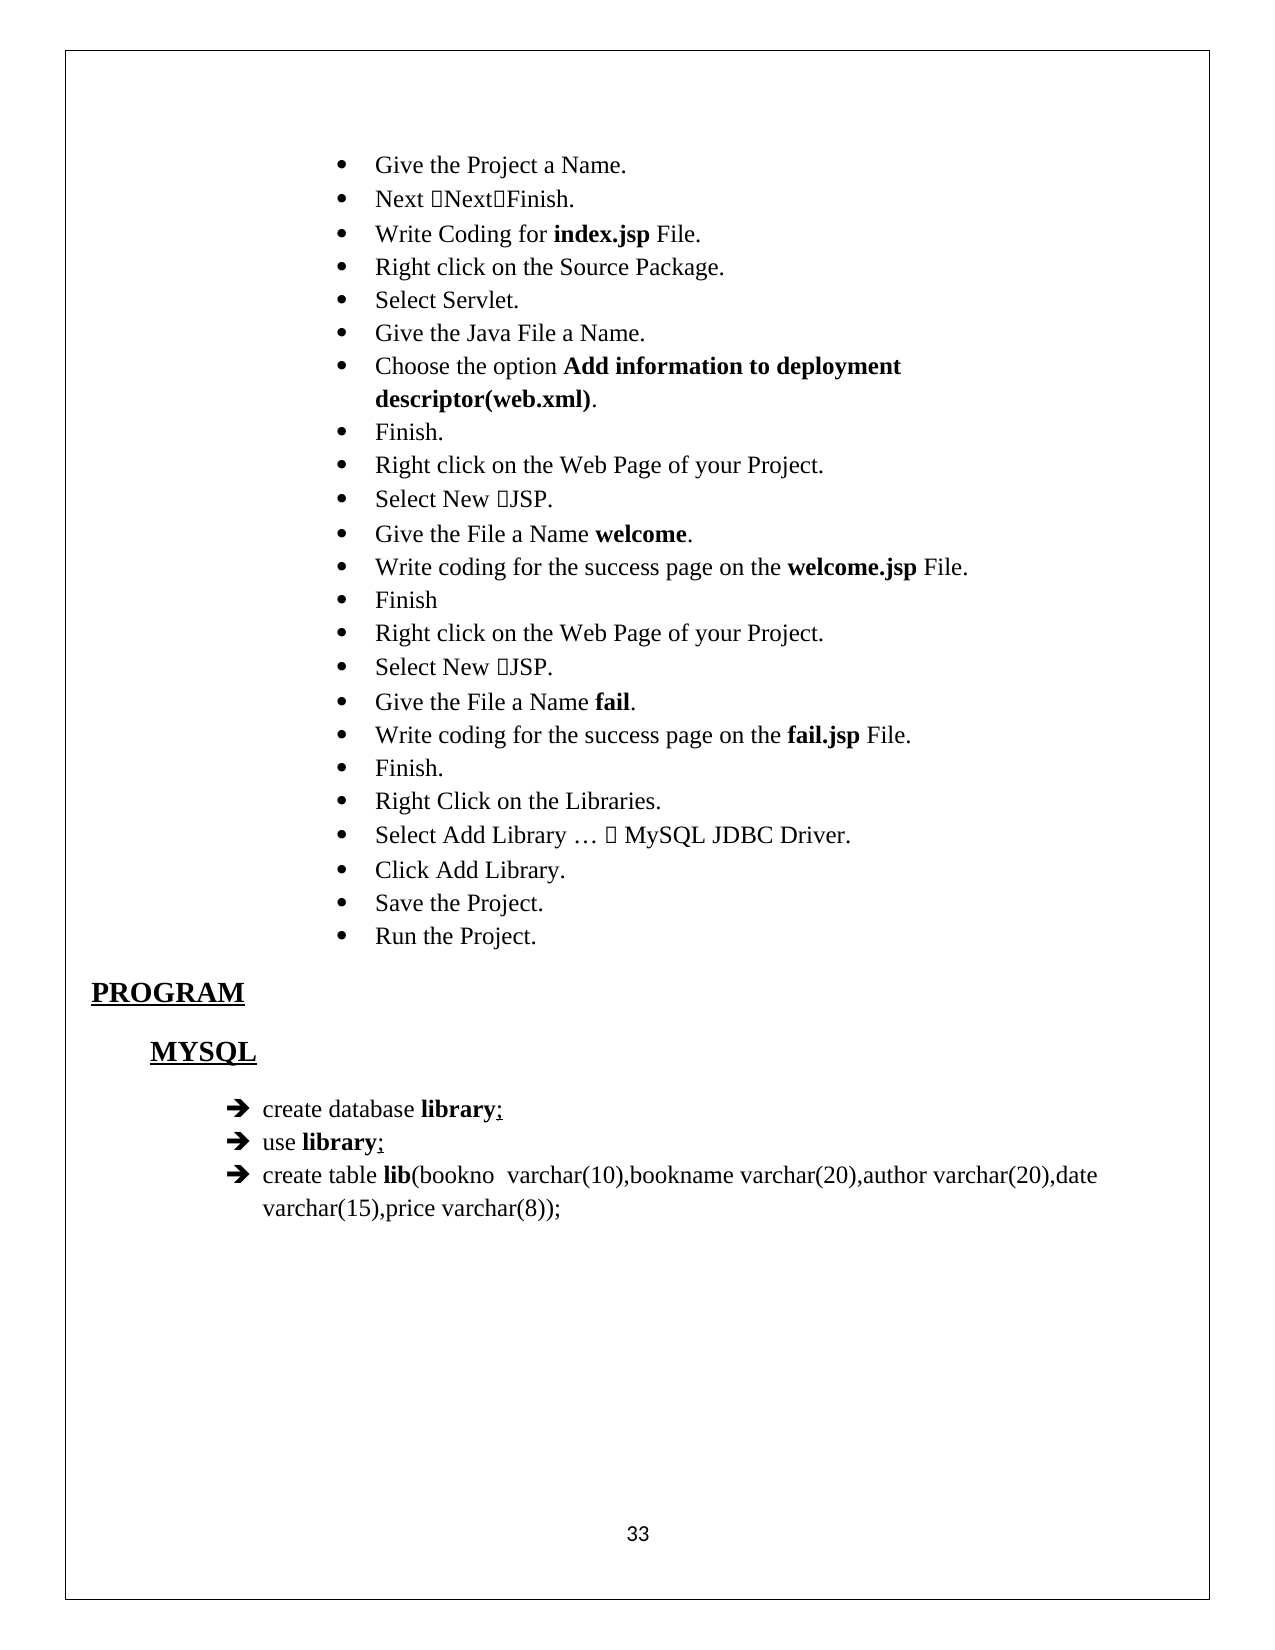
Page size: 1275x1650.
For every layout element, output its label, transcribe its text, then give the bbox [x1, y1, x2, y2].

list Give the File a Name welcome. [337, 519, 1125, 548]
list Select New JSP. [337, 483, 1125, 514]
list Right Click on the Libraries. [337, 786, 1125, 815]
text PROGRAM [91, 975, 1125, 1008]
list Give the File a Name fail. [337, 687, 1125, 716]
text MYSQL [120, 1034, 1125, 1068]
list Finish [337, 585, 1125, 614]
list create table lib(bookno varchar(10),bookname varchar(20),author varchar(20),date varchar(15),price varchar(8)); [225, 1160, 1125, 1222]
list Write coding for the success page on the welcome.jsp File. [337, 552, 1125, 581]
list Choose the option Add information to deployment descriptor(web.xml). [337, 351, 1125, 413]
list Right click on the Web Page of your Project. [337, 618, 1125, 647]
list Run the Project. [337, 921, 1125, 950]
list Right click on the Source Package. [337, 252, 1125, 281]
list Next NextFinish. [337, 183, 1125, 214]
list Select Servlet. [337, 285, 1125, 314]
list Finish. [337, 417, 1125, 446]
list Finish. [337, 753, 1125, 782]
list Write coding for the success page on the fail.jsp File. [337, 720, 1125, 749]
list Give the Java File a Name. [337, 318, 1125, 347]
list Write Coding for index.jsp File. [337, 219, 1125, 248]
list Give the Project a Name. [337, 150, 1125, 179]
list Select New JSP. [337, 651, 1125, 682]
list Click Add Library. [337, 855, 1125, 884]
list Save the Project. [337, 888, 1125, 917]
list create database library; [225, 1094, 1125, 1122]
list use library; [225, 1127, 1125, 1156]
list Right click on the Web Page of your Project. [337, 450, 1125, 479]
list Select Add Library …  MySQL JDBC Driver. [337, 819, 1125, 850]
